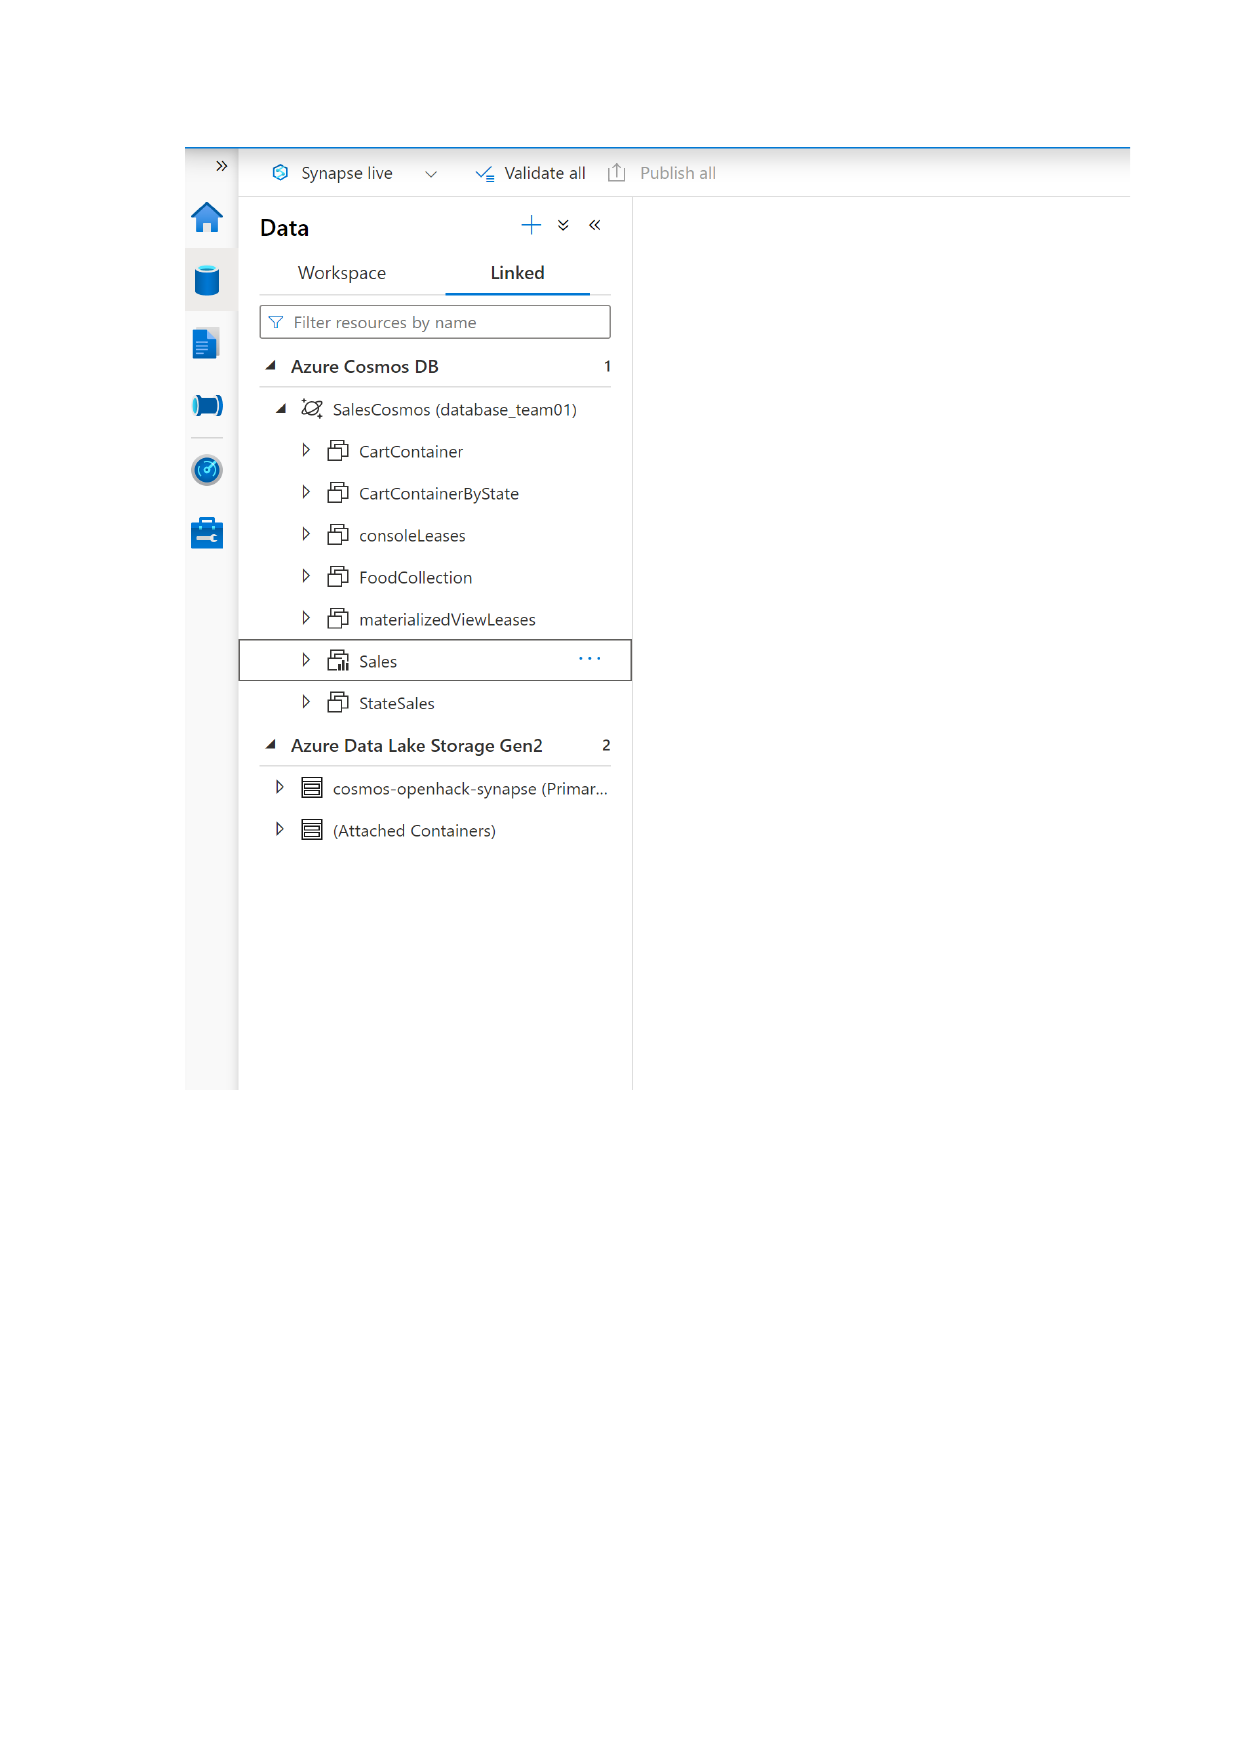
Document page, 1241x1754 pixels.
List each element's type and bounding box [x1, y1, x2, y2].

picture [185, 147, 1130, 1090]
